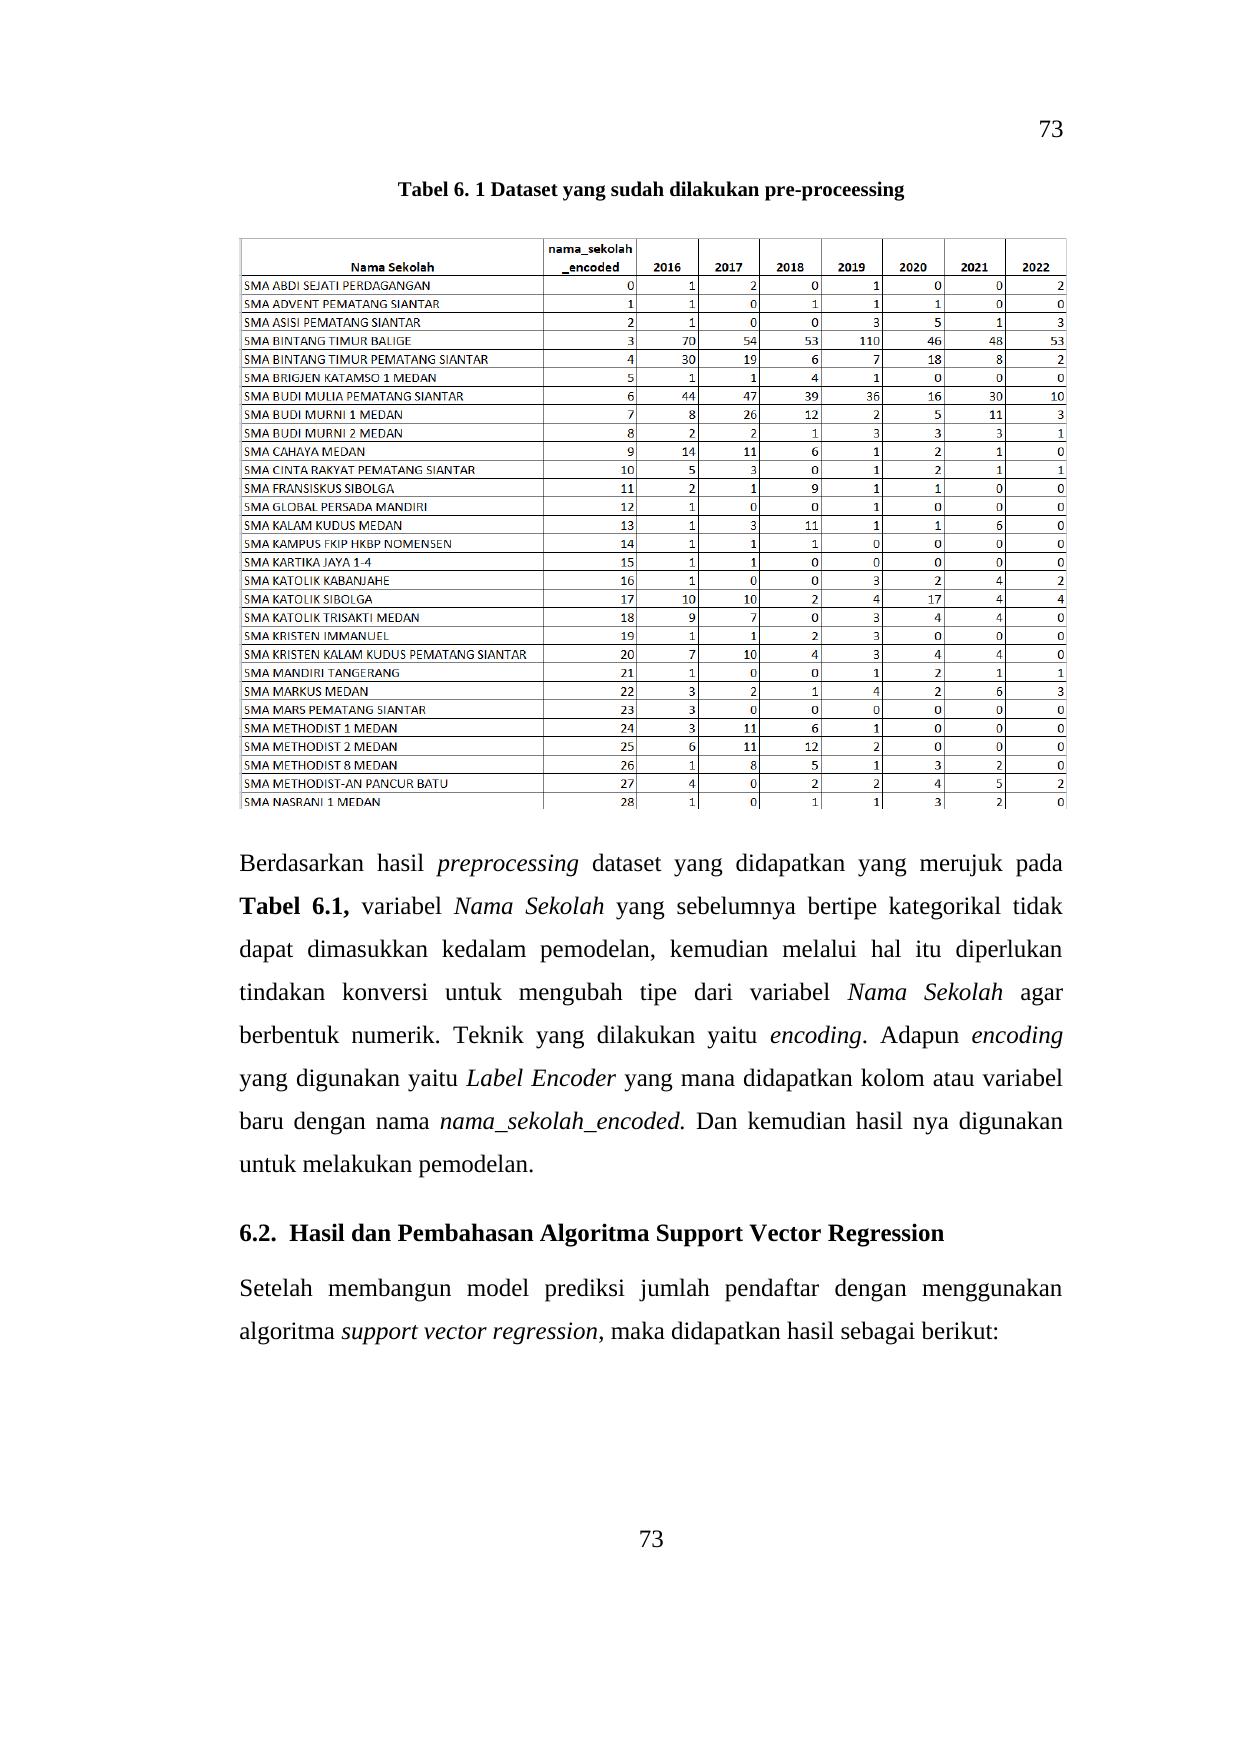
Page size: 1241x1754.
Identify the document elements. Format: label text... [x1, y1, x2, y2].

text Setelah membangun model prediksi jumlah pendaftar dengan menggunakan algoritma support vector regression, maka didapatkan hasil sebagai berikut: [239, 1273, 1063, 1345]
subtitle 6.2. Hasil dan Pembahasan Algoritma Support Vector Regression [239, 1218, 1063, 1246]
text Berdasarkan hasil preprocessing dataset yang didapatkan yang merujuk pada Tabel 6.1, variabel Nama Sekolah yang sebelumnya bertipe kategorikal tidak dapat dimasukkan kedalam pemodelan, kemudian melalui hal itu diperlukan tindakan konversi untuk mengubah tipe dari variabel Nama Sekolah agar berbentuk numerik. Teknik yang dilakukan yaitu encoding. Adapun encoding yang digunakan yaitu Label Encoder yang mana didapatkan kolom atau variabel baru dengan nama nama_sekolah_encoded. Dan kemudian hasil nya digunakan untuk melakukan pemodelan. [239, 848, 1063, 1178]
picture [239, 238, 1067, 809]
text Tabel 6. 1 Dataset yang sudah dilakukan pre-proceessing [239, 177, 1063, 201]
